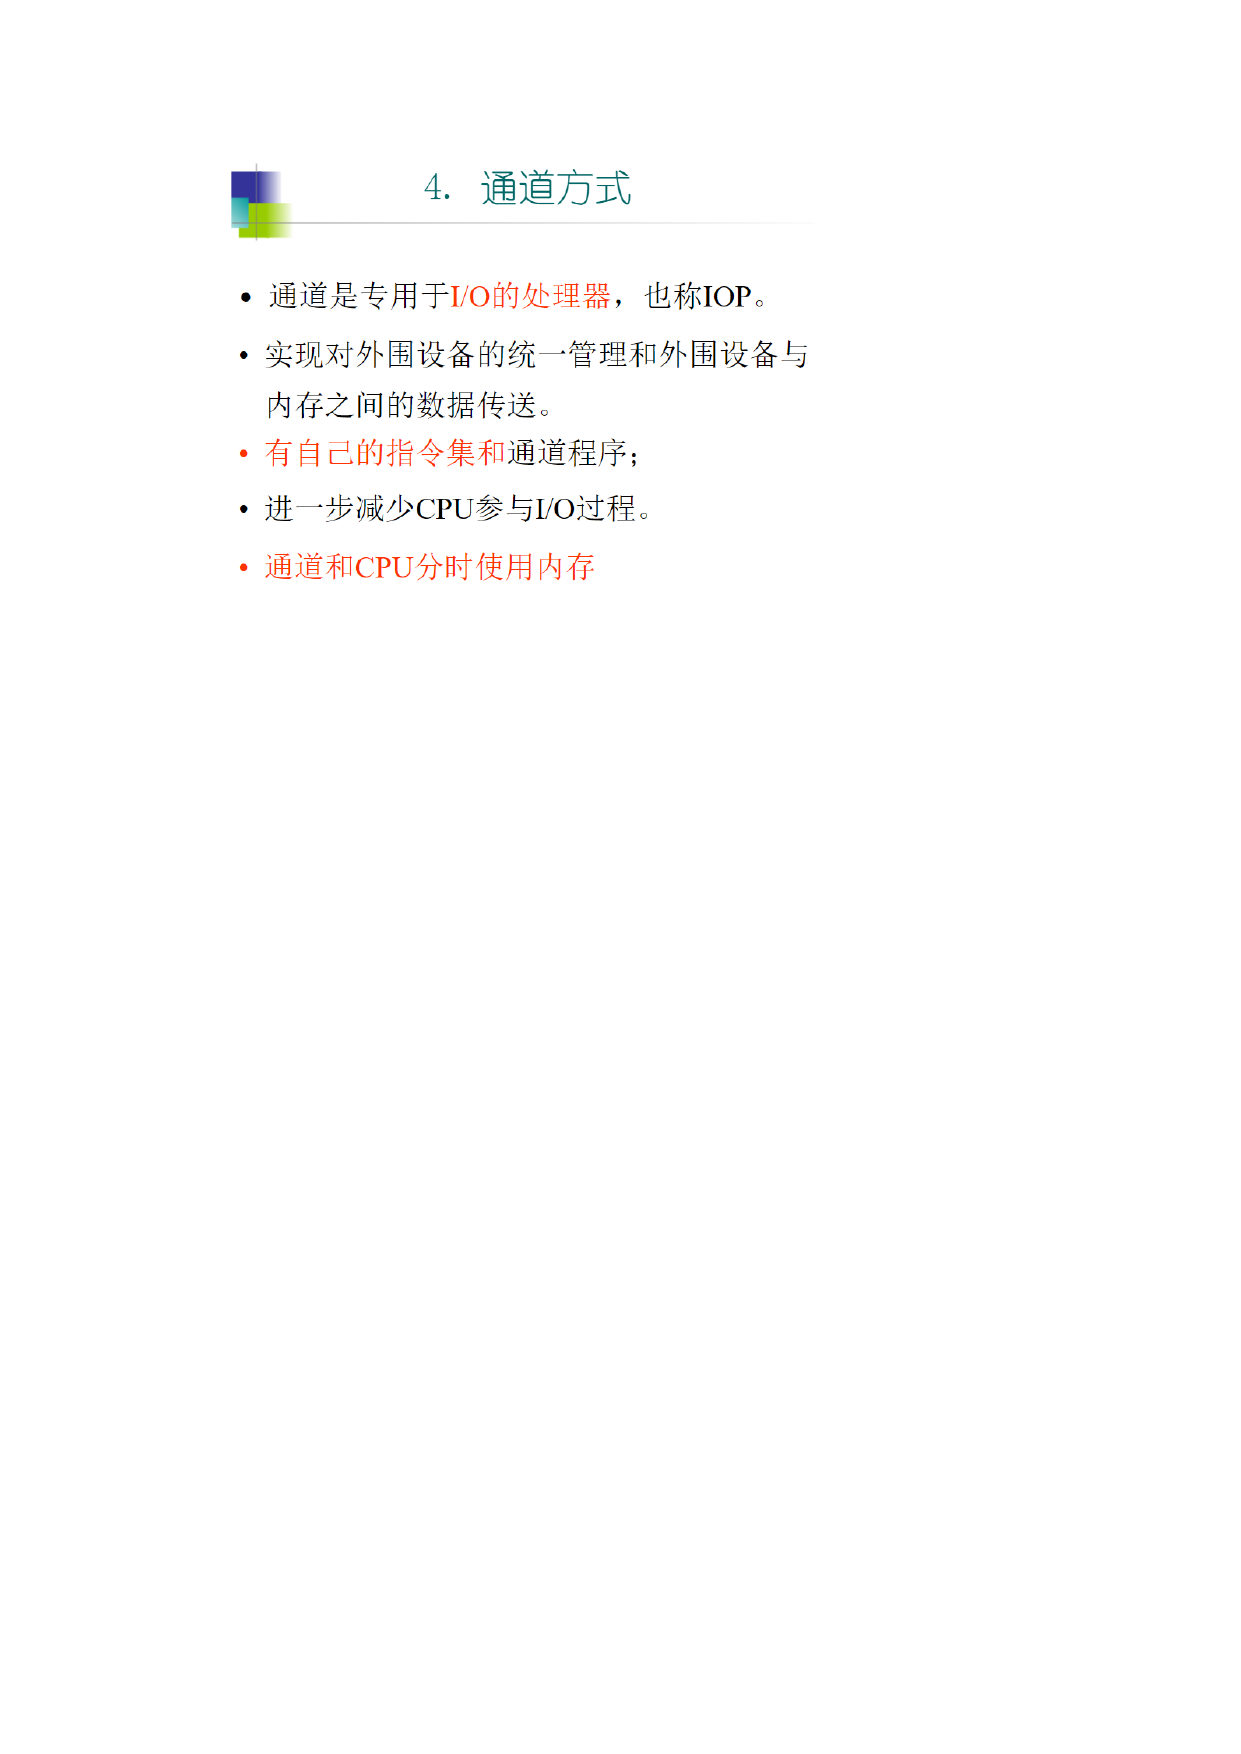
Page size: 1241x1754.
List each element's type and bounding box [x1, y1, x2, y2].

picture [231, 162, 815, 588]
